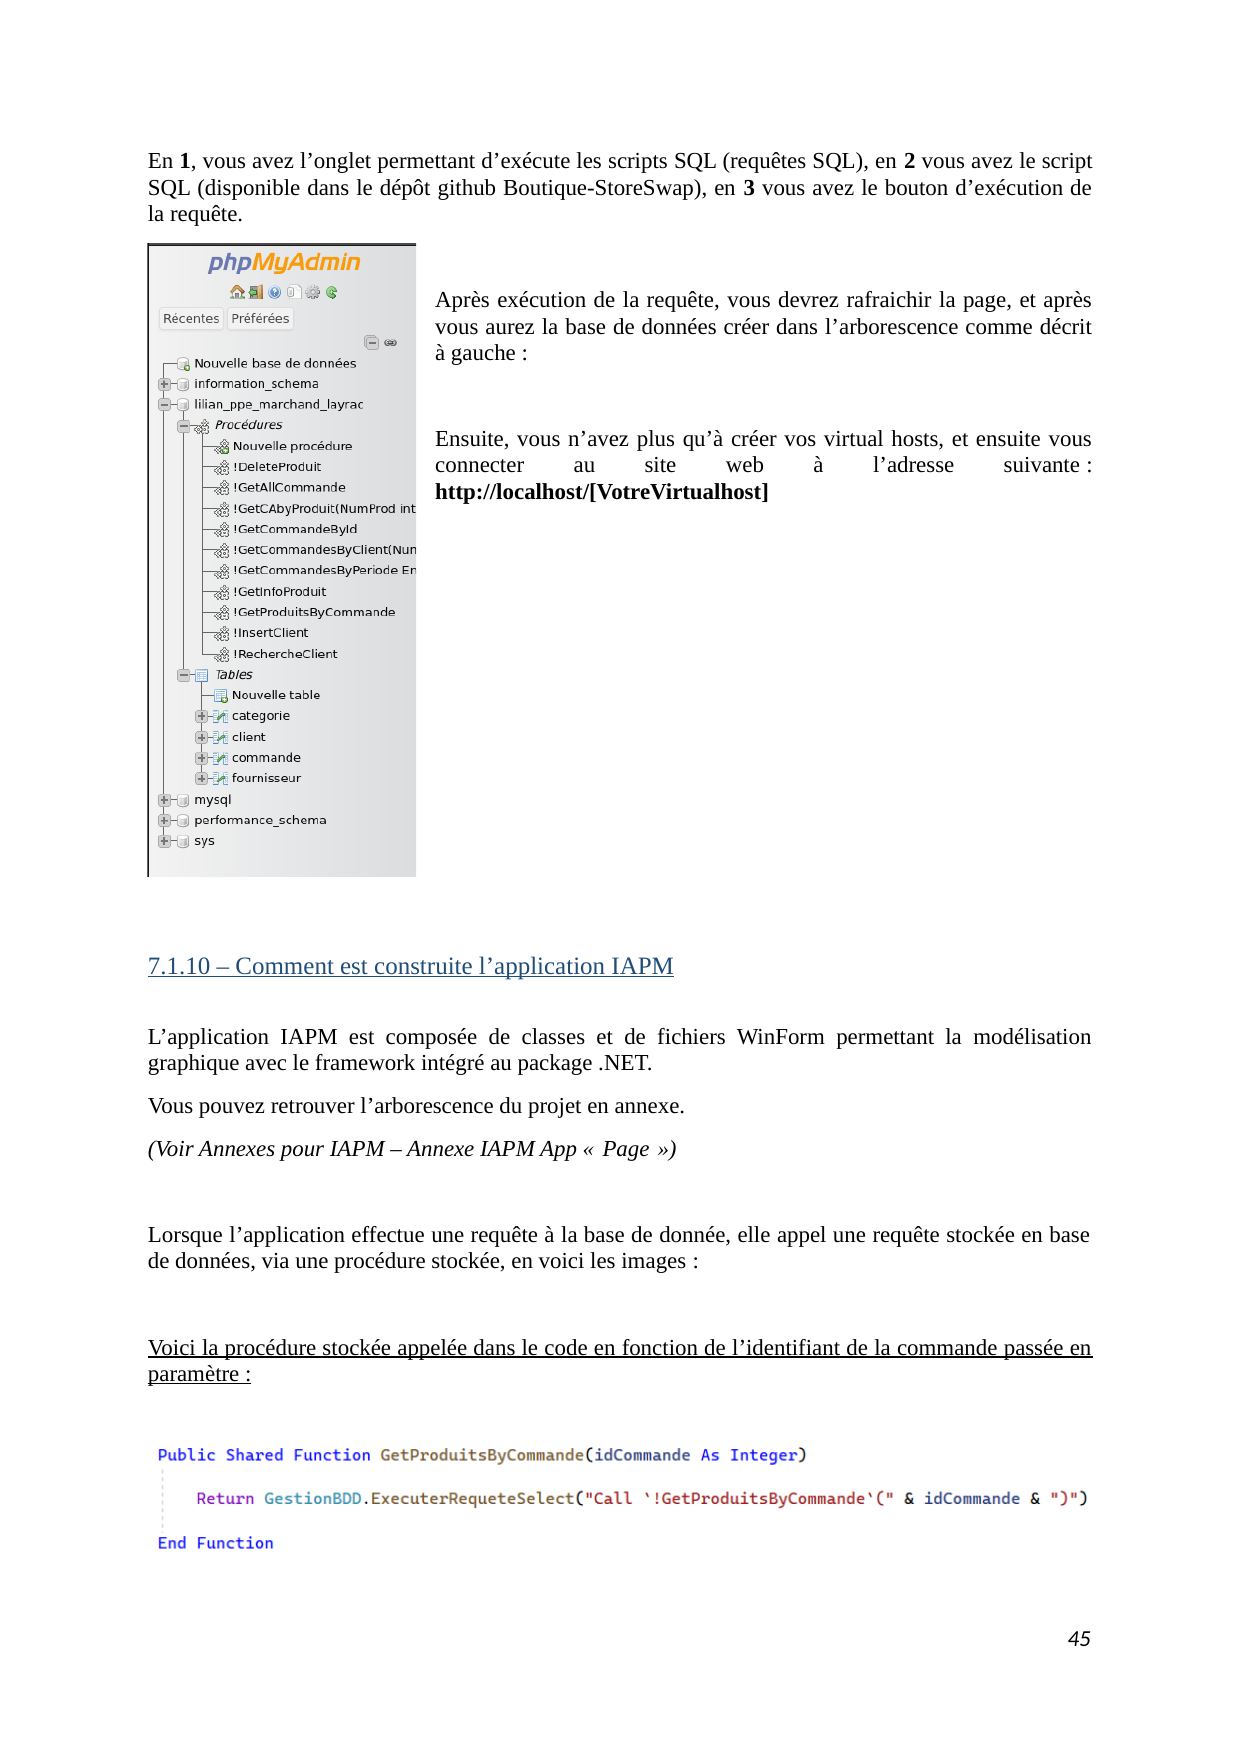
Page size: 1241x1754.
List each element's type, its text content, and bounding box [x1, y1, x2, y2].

text Ensuite, vous n’avez plus qu’à créer vos virtual hosts, et ensuite vous connecter au site web à l’adresse suivante : http://localhost/[VotreVirtualhost] [417, 425, 1093, 504]
text (Voir Annexes pour IAPM – Annexe IAPM App « Page ») [148, 1135, 1093, 1162]
picture [147, 243, 417, 877]
text Voici la procédure stockée appelée dans le code en fonction de l’identifiant de la commande passée en paramètre : [148, 1358, 1093, 1386]
picture [147, 1446, 1092, 1562]
text L’application IAPM est composée de classes et de fichiers WinForm permettant la modélisation graphique avec le framework intégré au package .NET. [148, 1023, 1093, 1076]
text Après exécution de la requête, vous devrez rafraichir la page, et après vous aurez la base de données créer dans l’arborescence comme décrit à gauche : [417, 286, 1093, 365]
text En 1, vous avez l’onglet permettant d’exécute les scripts SQL (requêtes SQL), en 2 vous avez le script SQL (disponible dans le dépôt github Boutique-StoreSwap), en 3 vous avez le bouton d’exécution de la requête. [148, 148, 1093, 227]
text Vous pouvez retrouver l’arborescence du projet en annexe. [148, 1092, 1093, 1118]
subtitle 7.1.10 – Comment est construite l’application IAPM [148, 951, 1093, 980]
text Voici la procédure stockée appelée dans le code en fonction de l’identifiant de la commande passée en paramètre : [148, 1334, 1093, 1356]
text Lorsque l’application effectue une requête à la base de donnée, elle appel une requête stockée en base de données, via une procédure stockée, en voici les images : [148, 1221, 1093, 1274]
